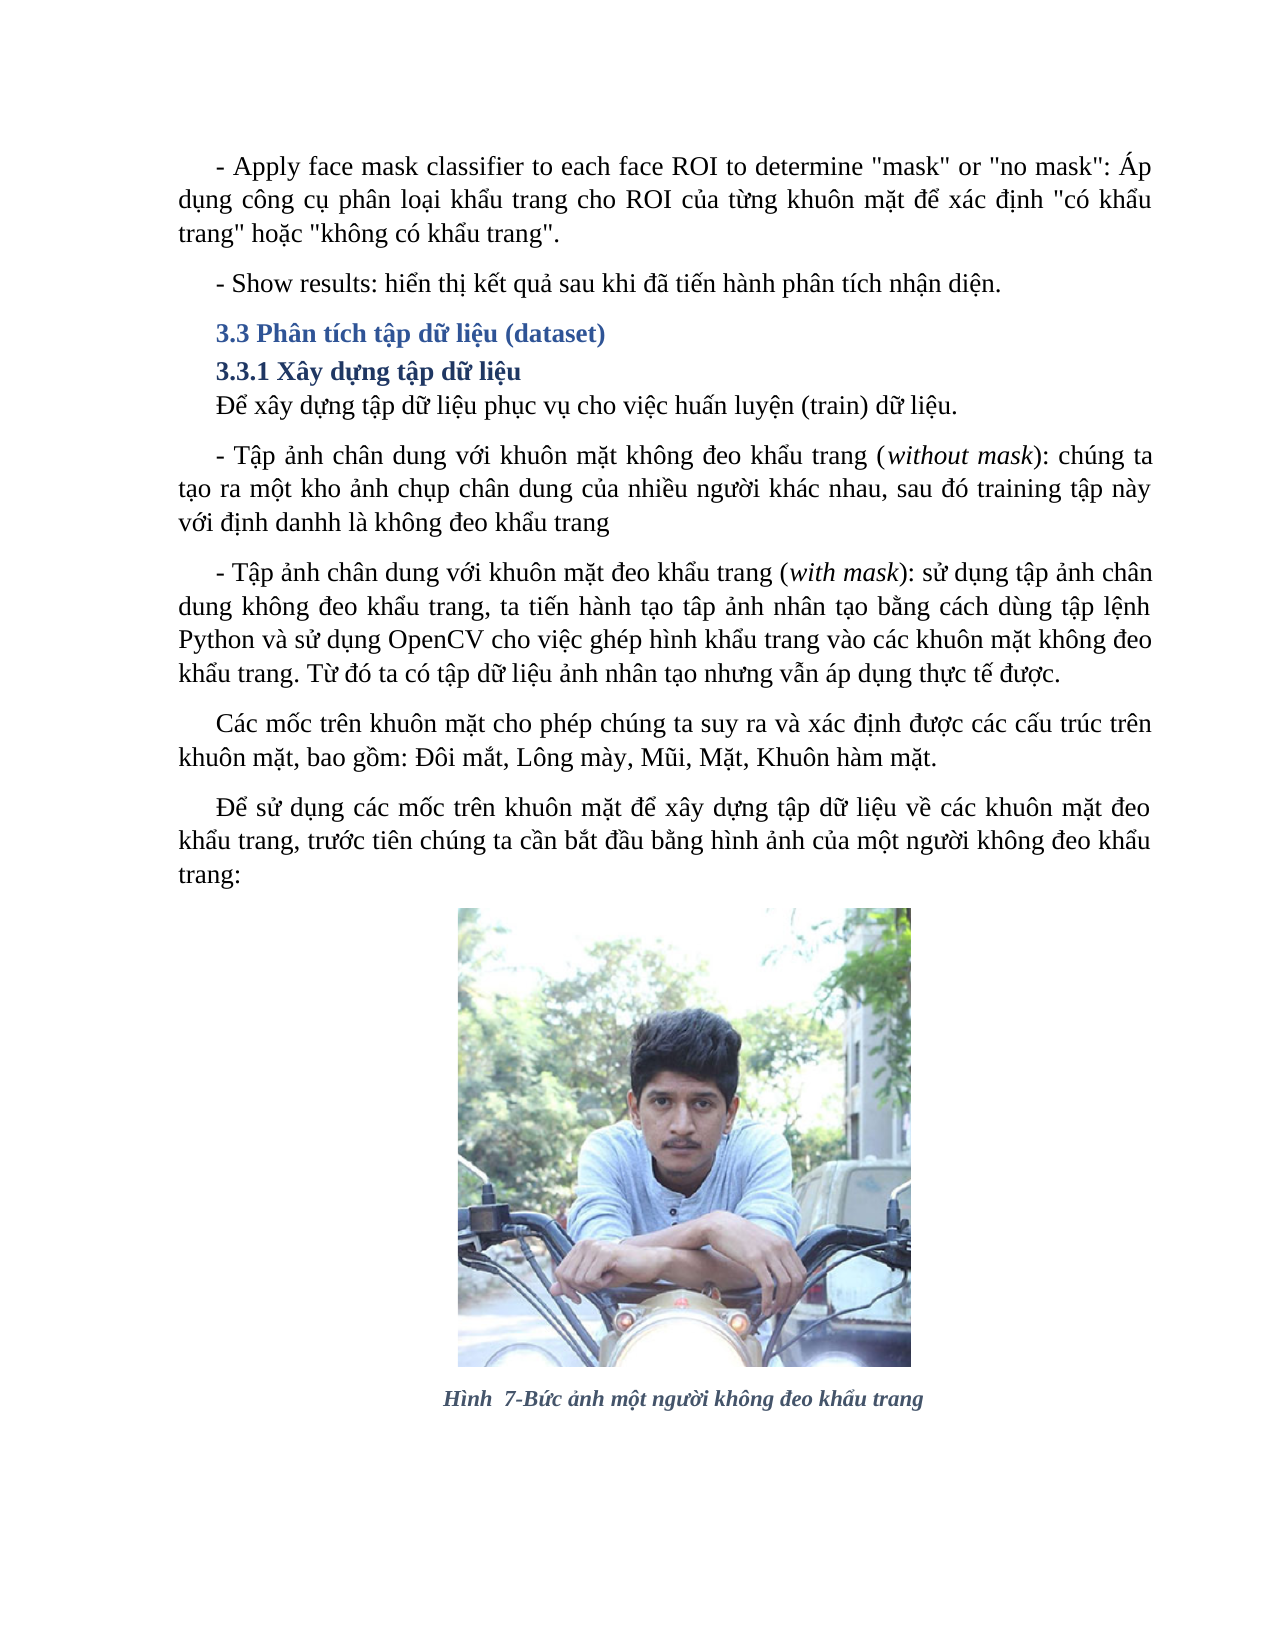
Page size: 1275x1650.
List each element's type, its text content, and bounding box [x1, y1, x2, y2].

text Để sử dụng các mốc trên khuôn mặt để xây dựng tập dữ liệu về các khuôn mặt đeo khẩu trang, trước tiên chúng ta cần bắt đầu bằng hình ảnh của một người không đeo khẩu trang: [178, 791, 1153, 889]
text Để xây dựng tập dữ liệu phục vụ cho việc huấn luyện (train) dữ liệu. [178, 389, 1153, 420]
subtitle 3.3.1 Xây dựng tập dữ liệu [178, 355, 1153, 386]
text - Tập ảnh chân dung với khuôn mặt không đeo khẩu trang (without mask): chúng ta tạo ra một kho ảnh chụp chân dung của nhiều người khác nhau, sau đó training tập này với định danhh là không đeo khẩu trang [178, 439, 1153, 537]
text - Tập ảnh chân dung với khuôn mặt đeo khẩu trang (with mask): sử dụng tập ảnh chân dung không đeo khẩu trang, ta tiến hành tạo tâp ảnh nhân tạo bằng cách dùng tập lệnh Python và sử dụng OpenCV cho việc ghép hình khẩu trang vào các khuôn mặt không đeo khẩu trang. Từ đó ta có tập dữ liệu ảnh nhân tạo nhưng vẫn áp dụng thực tế được. [178, 556, 1153, 688]
picture [457, 908, 911, 1367]
subtitle 3.3 Phân tích tập dữ liệu (dataset) [178, 317, 1153, 349]
text Các mốc trên khuôn mặt cho phép chúng ta suy ra và xác định được các cấu trúc trên khuôn mặt, bao gồm: Đôi mắt, Lông mày, Mũi, Mặt, Khuôn hàm mặt. [178, 707, 1153, 772]
text - Show results: hiển thị kết quả sau khi đã tiến hành phân tích nhận diện. [178, 267, 1153, 298]
text - Apply face mask classifier to each face ROI to determine "mask" or "no mask": Áp dụng công cụ phân loại khẩu trang cho ROI của từng khuôn mặt để xác định "có khẩu trang" hoặc "không có khẩu trang". [178, 150, 1153, 248]
text Hình 7-Bức ảnh một người không đeo khẩu trang [178, 1385, 1153, 1412]
